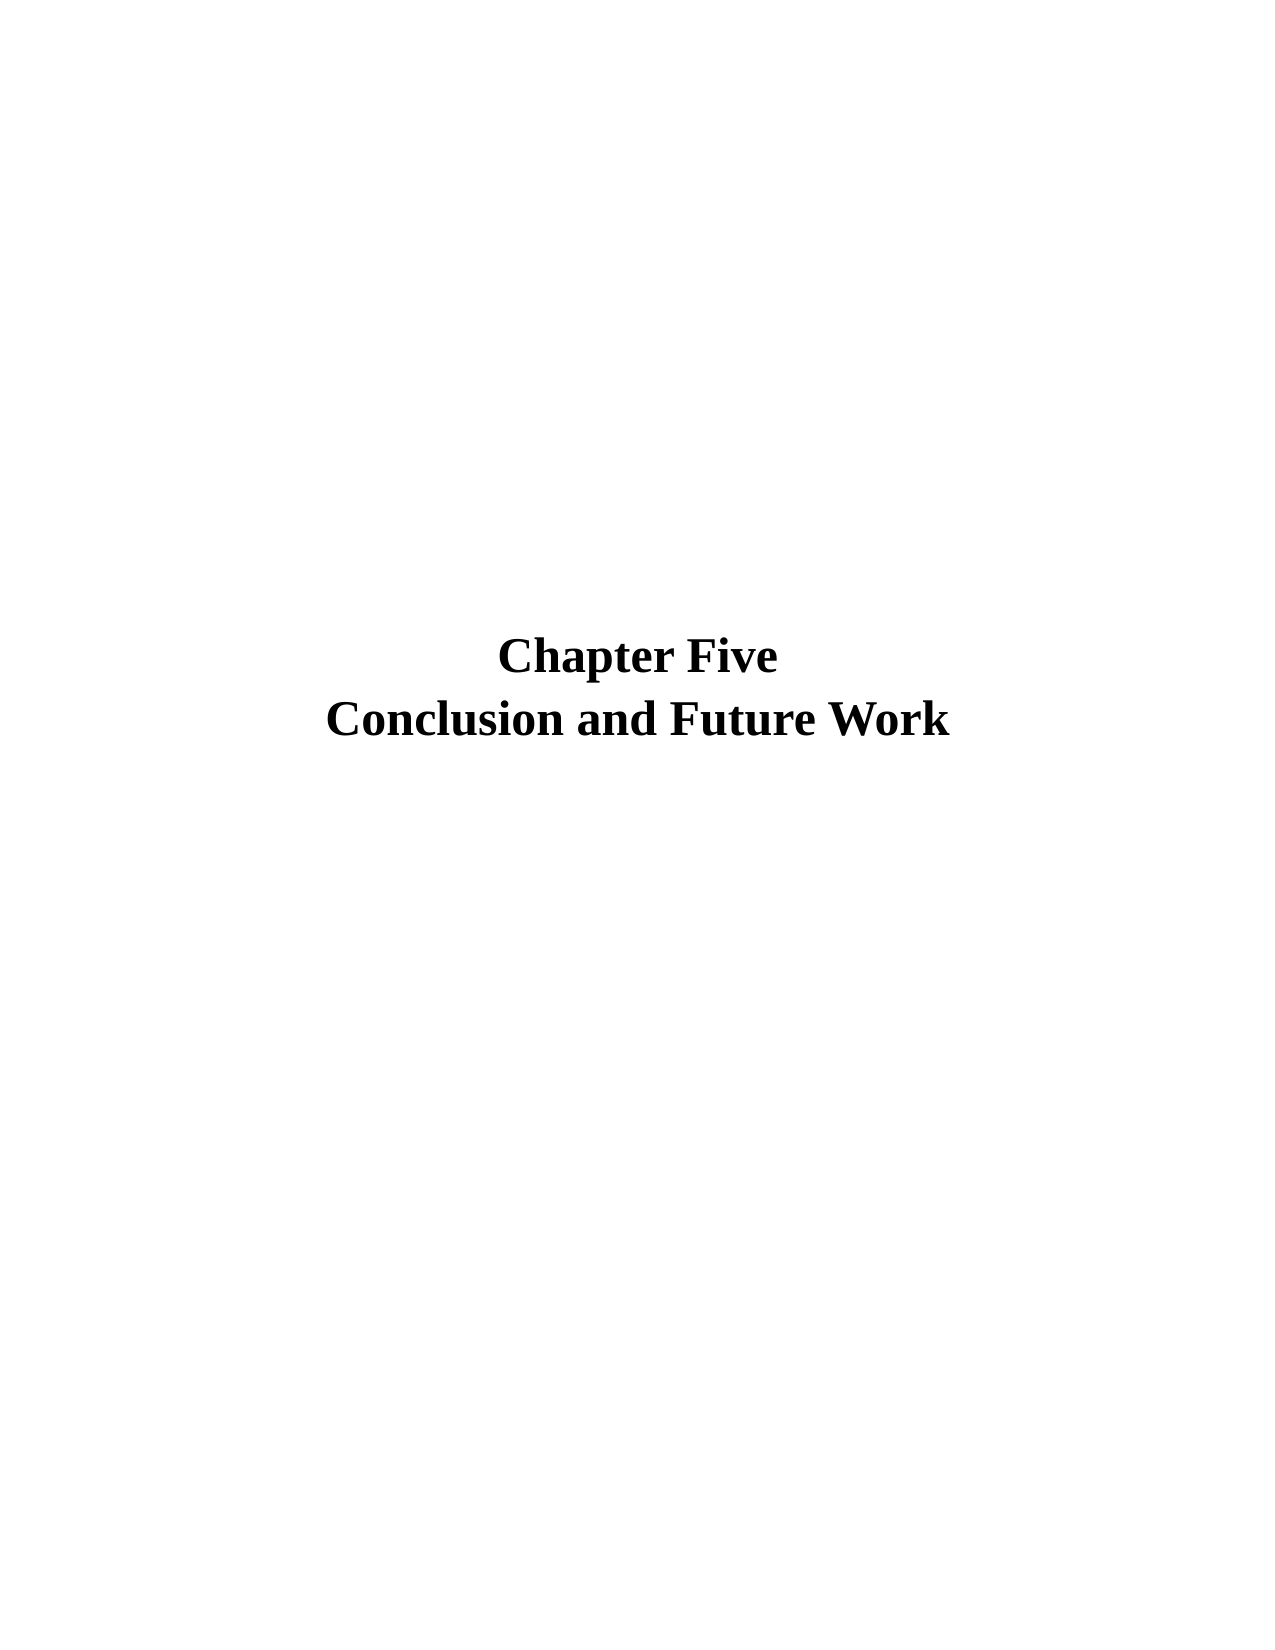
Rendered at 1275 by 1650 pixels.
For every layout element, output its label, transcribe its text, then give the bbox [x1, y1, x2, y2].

text Chapter Five Conclusion and Future Work [150, 626, 1125, 746]
